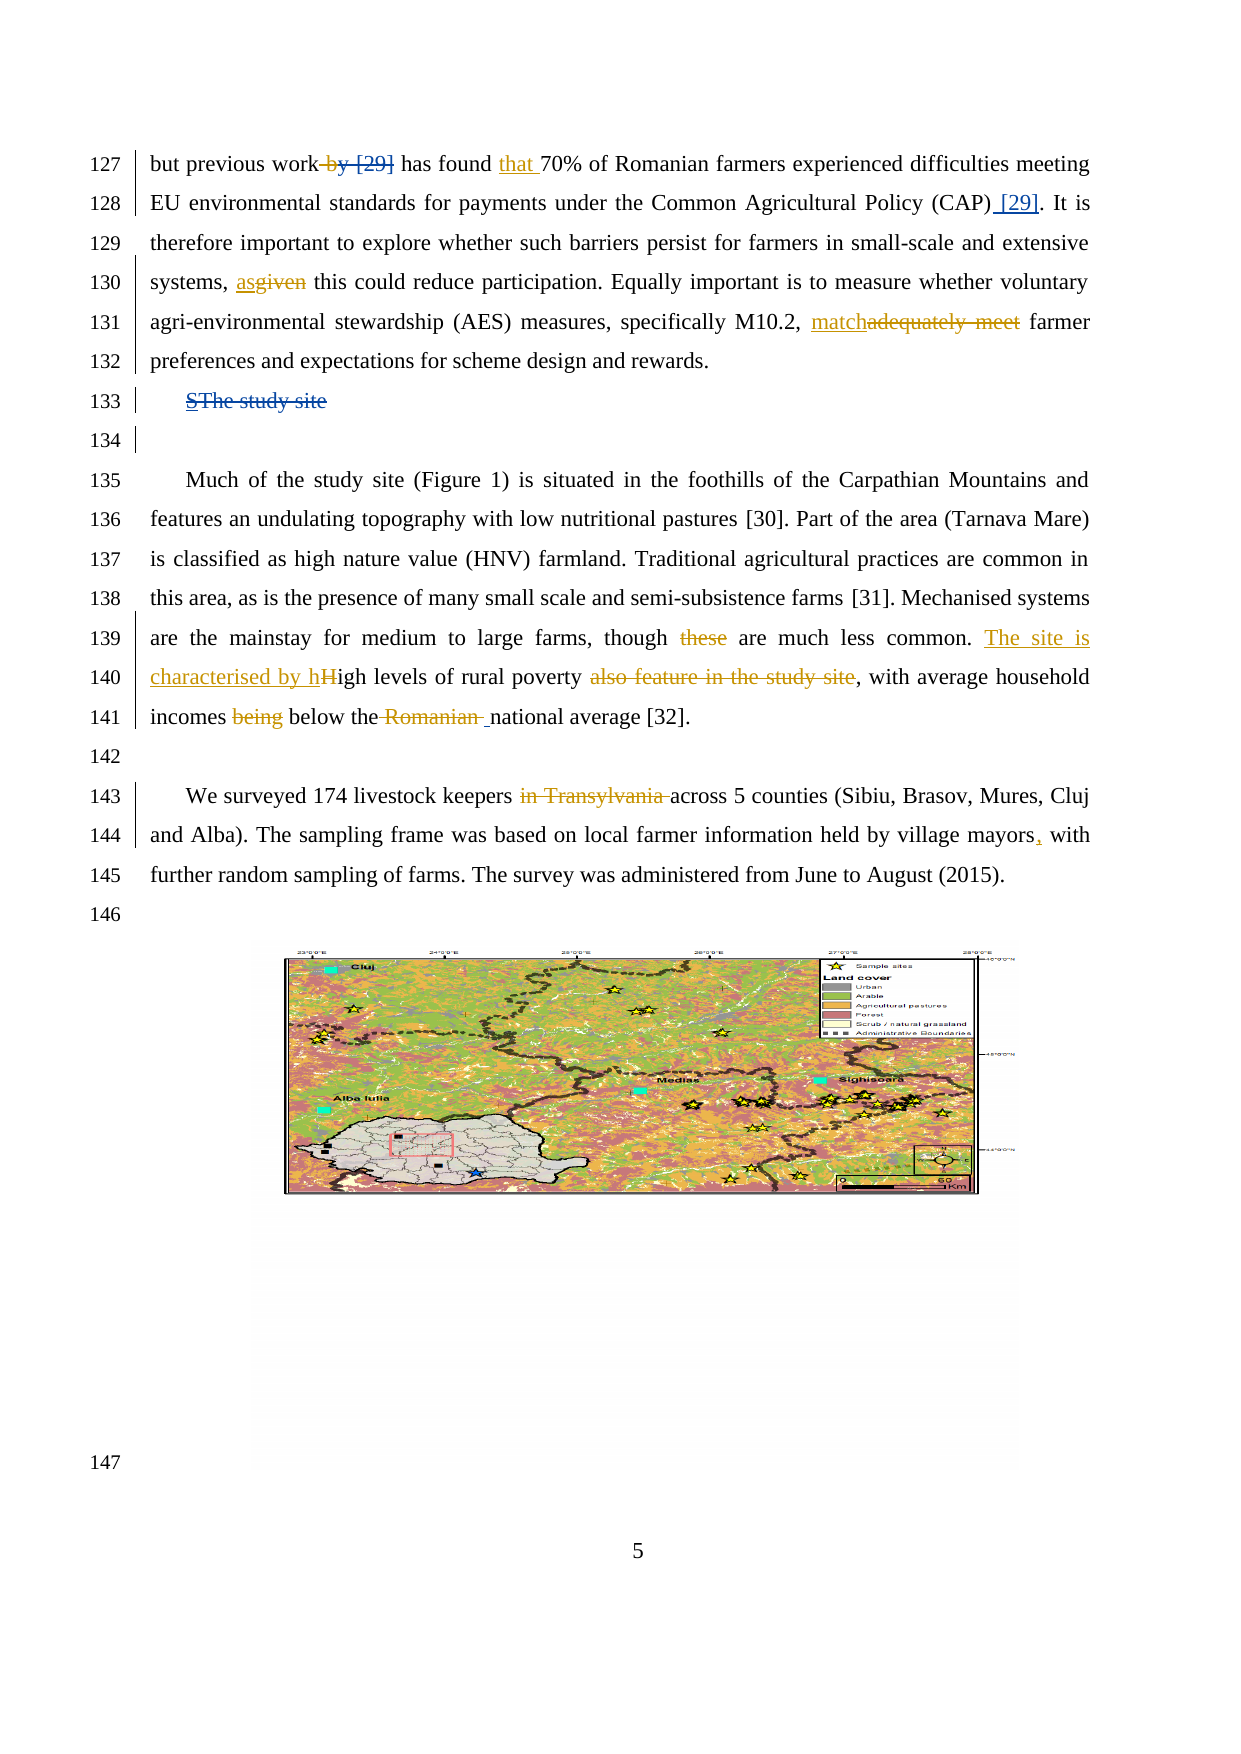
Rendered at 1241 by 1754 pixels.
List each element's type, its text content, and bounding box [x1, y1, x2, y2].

text Much of the study site (Figure 1) is situated in the foothills of the Carpathian Mountains and features an undulating topography with low nutritional pastures [30]. Part of the area (Tarnava Mare) is classified as high nature value (HNV) farmland. Traditional agricultural practices are common in this area, as is the presence of many small scale and semi-subsistence farms [31]. Mechanised systems are the mainstay for medium to large farms, though are much less common. igh levels of rural poverty , with average household incomes below thenational average [32]. [150, 466, 1090, 729]
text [150, 150, 1090, 374]
text We surveyed 174 livestock keepers across 5 counties (Sibiu, Brasov, Mures, Cluj and Alba). The sampling frame was based on local farmer information held by village mayors with further random sampling of farms. The survey was administered from June to August (2015). [150, 782, 1090, 887]
picture [251, 939, 1019, 1470]
